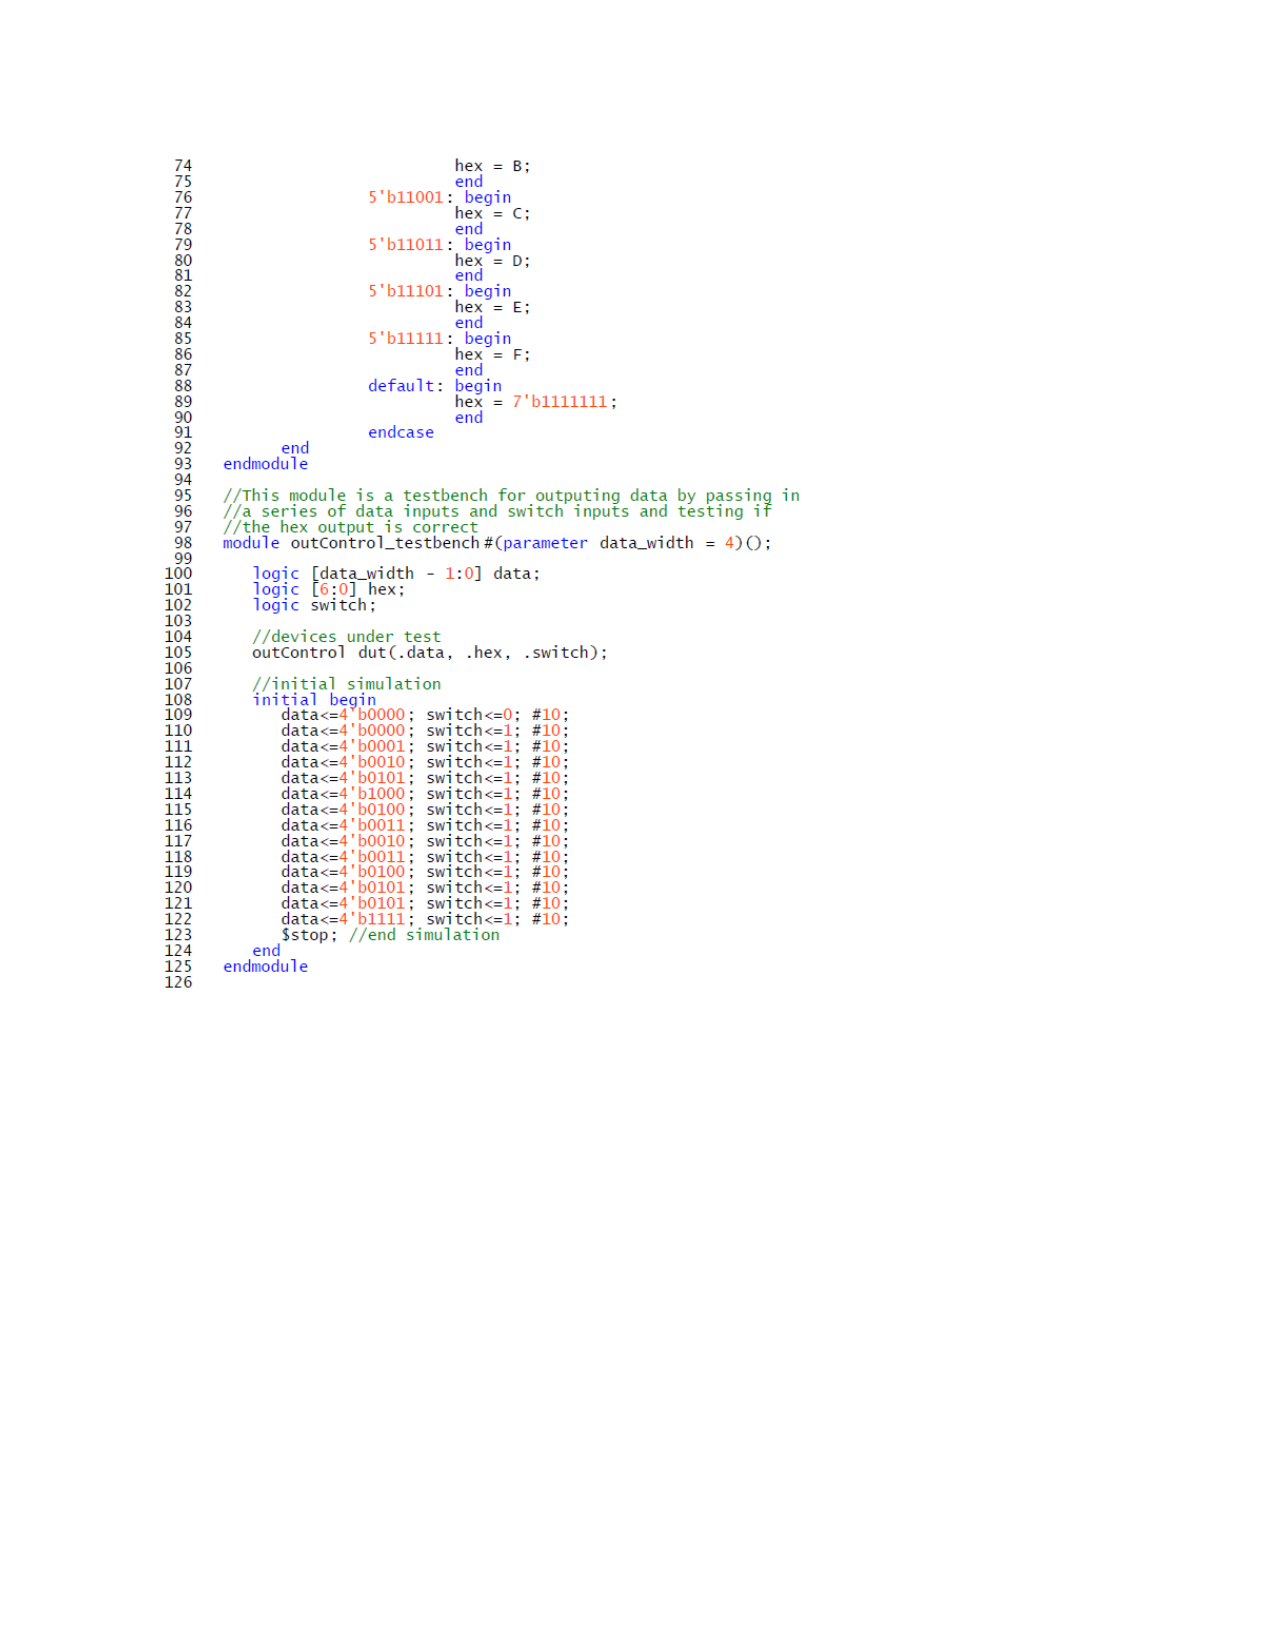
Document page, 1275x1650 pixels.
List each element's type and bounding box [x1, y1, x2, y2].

picture [150, 150, 1125, 995]
